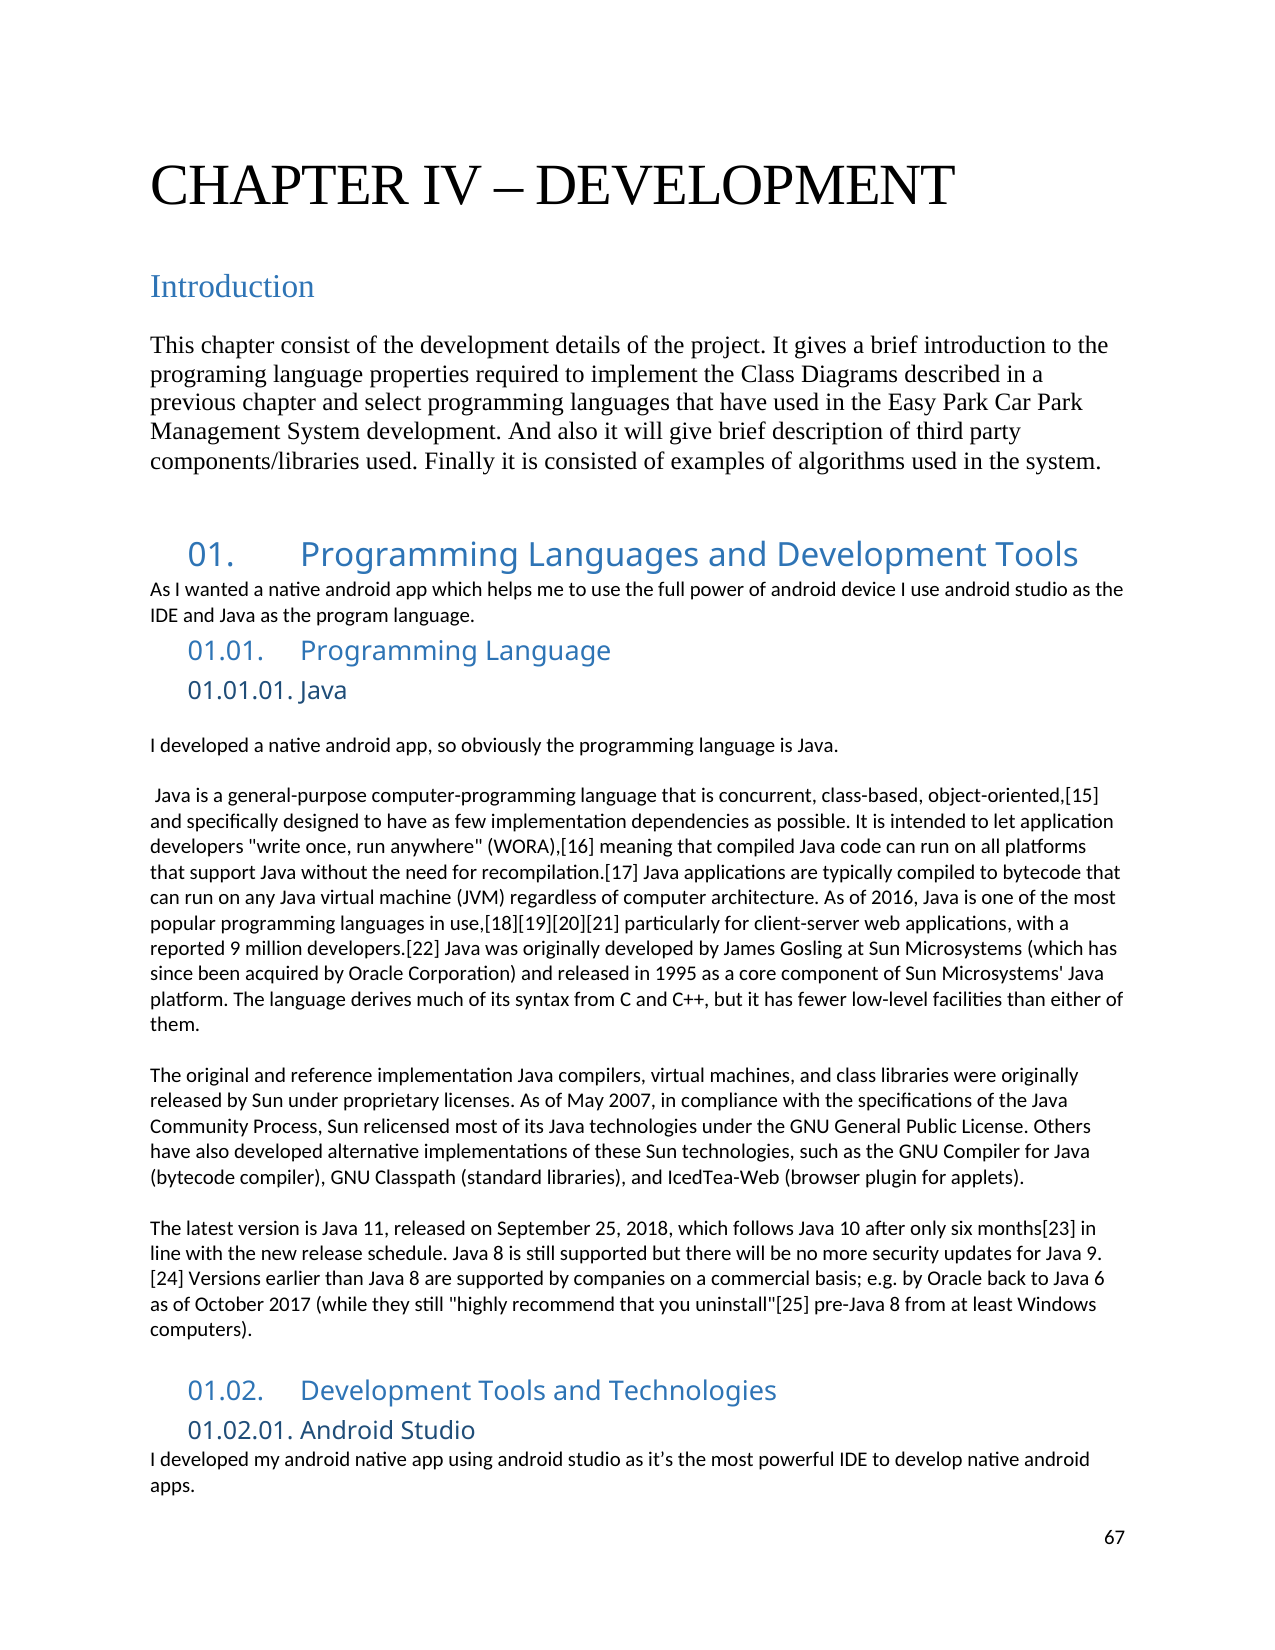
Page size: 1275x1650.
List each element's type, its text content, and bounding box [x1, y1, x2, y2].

text The original and reference implementation Java compilers, virtual machines, and class libraries were originally released by Sun under proprietary licenses. As of May 2007, in compliance with the specifications of the Java Community Process, Sun relicensed most of its Java technologies under the GNU General Public License. Others have also developed alternative implementations of these Sun technologies, such as the GNU Compiler for Java (bytecode compiler), GNU Classpath (standard libraries), and IcedTea-Web (browser plugin for applets). [150, 1062, 1125, 1189]
text I developed a native android app, so obviously the programming language is Java. [150, 732, 1125, 757]
subtitle Programming Languages and Development Tools [187, 531, 1125, 576]
subtitle Programming Language [187, 631, 1125, 668]
text This chapter consist of the development details of the project. It gives a brief introduction to the programing language properties required to implement the Class Diagrams described in a previous chapter and select programming languages that have used in the Easy Park Car Park Management System development. And also it will give brief description of third party components/libraries used. Finally it is consisted of examples of algorithms used in the system. [150, 330, 1125, 475]
text The latest version is Java 11, released on September 25, 2018, which follows Java 10 after only six months[23] in line with the new release schedule. Java 8 is still supported but there will be no more security updates for Java 9.[24] Versions earlier than Java 8 are supported by companies on a commercial basis; e.g. by Oracle back to Java 6 as of October 2017 (while they still "highly recommend that you uninstall"[25] pre-Java 8 from at least Windows computers). [150, 1215, 1125, 1342]
subtitle Android Studio [187, 1412, 1125, 1447]
subtitle Java [187, 672, 1125, 706]
text I developed my android native app using android studio as it’s the most powerful IDE to develop native android apps. [150, 1447, 1125, 1497]
text As I wanted a native android app which helps me to use the full power of android device I use android studio as the IDE and Java as the program language. [150, 576, 1125, 627]
title CHAPTER IV – DEVELOPMENT [150, 150, 1125, 217]
text Java is a general-purpose computer-programming language that is concurrent, class-based, object-oriented,[15] and specifically designed to have as few implementation dependencies as possible. It is intended to let application developers "write once, run anywhere" (WORA),[16] meaning that compiled Java code can run on all platforms that support Java without the need for recompilation.[17] Java applications are typically compiled to bytecode that can run on any Java virtual machine (JVM) regardless of computer architecture. As of 2016, Java is one of the most popular programming languages in use,[18][19][20][21] particularly for client-server web applications, with a reported 9 million developers.[22] Java was originally developed by James Gosling at Sun Microsystems (which has since been acquired by Oracle Corporation) and released in 1995 as a core component of Sun Microsystems' Java platform. The language derives much of its syntax from C and C++, but it has fewer low-level facilities than either of them. [150, 783, 1125, 1037]
subtitle Development Tools and Technologies [187, 1371, 1125, 1408]
subtitle Introduction [150, 266, 1125, 304]
